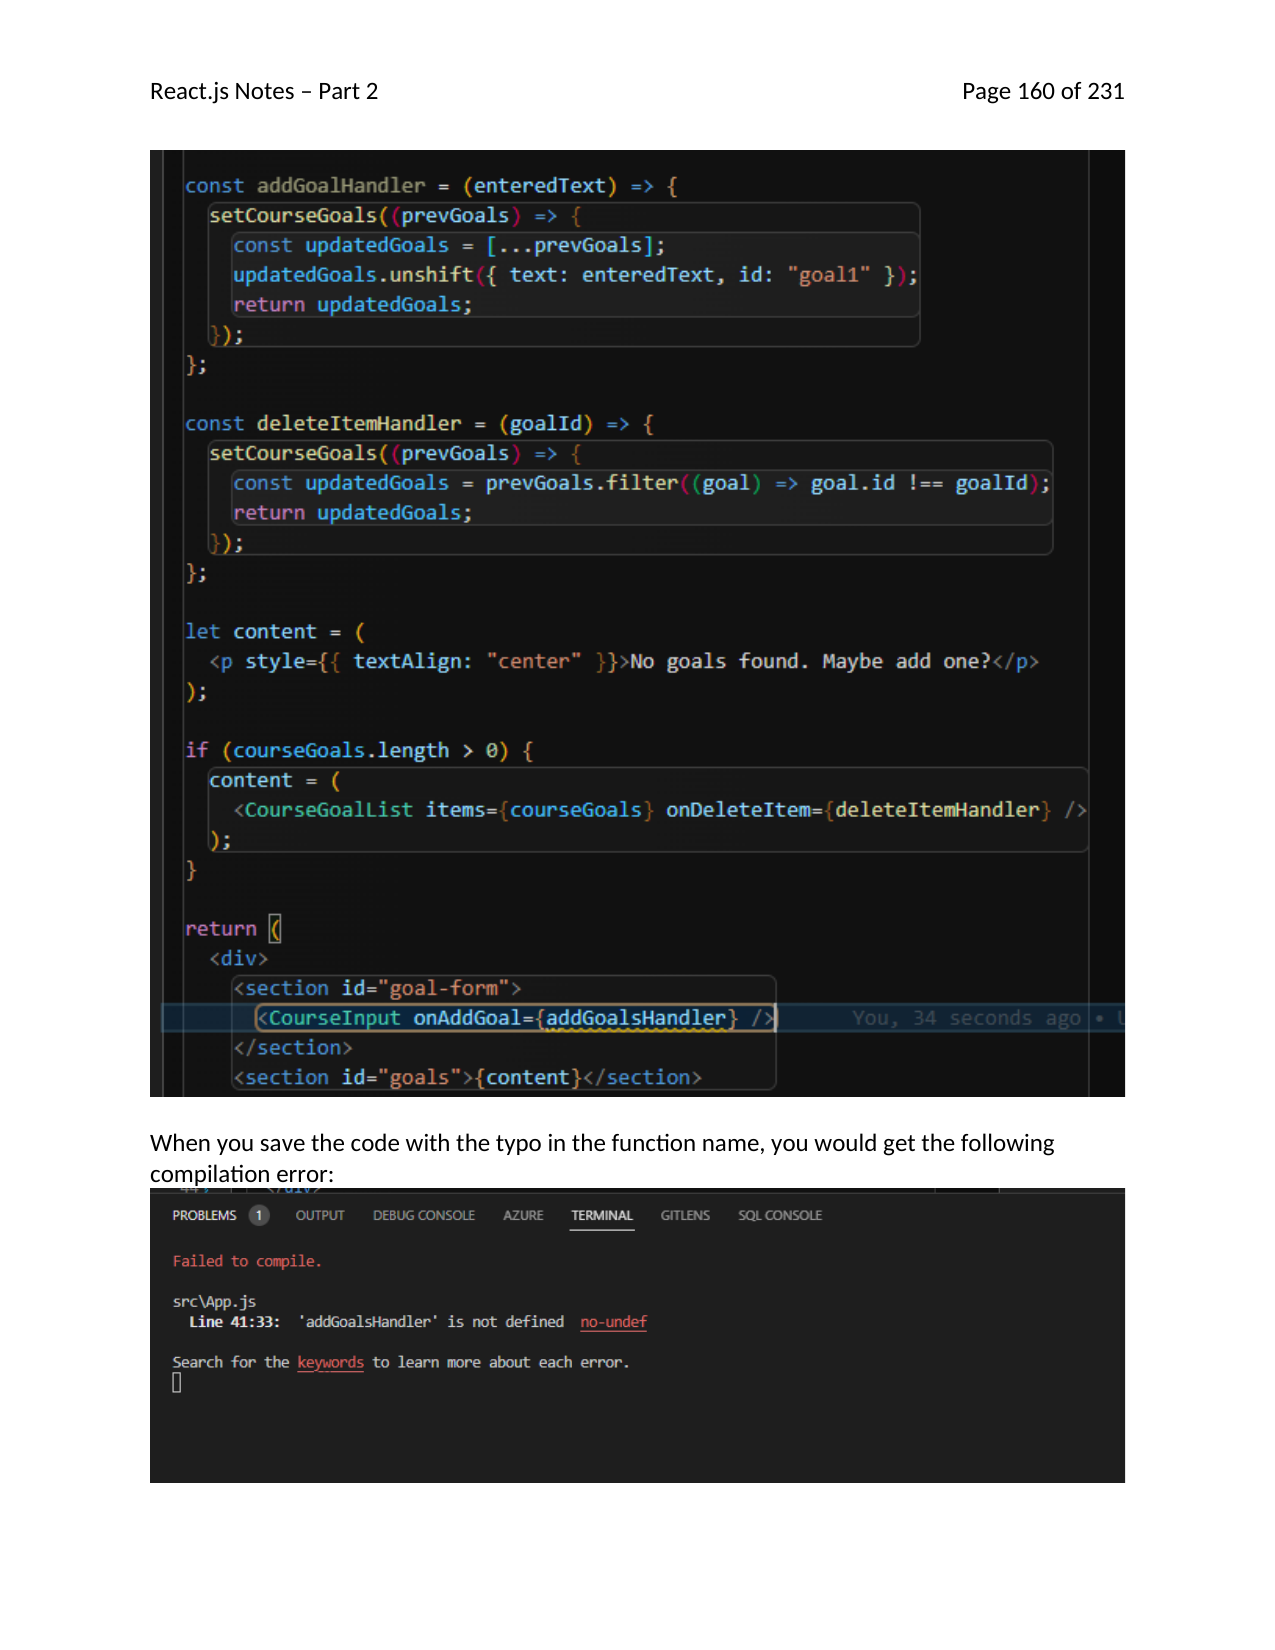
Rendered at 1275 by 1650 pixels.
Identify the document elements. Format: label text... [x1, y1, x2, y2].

picture [150, 150, 1125, 1097]
text When you save the code with the typo in the function name, you would get the following compilation error: [150, 1127, 1125, 1188]
picture [150, 1188, 1125, 1483]
